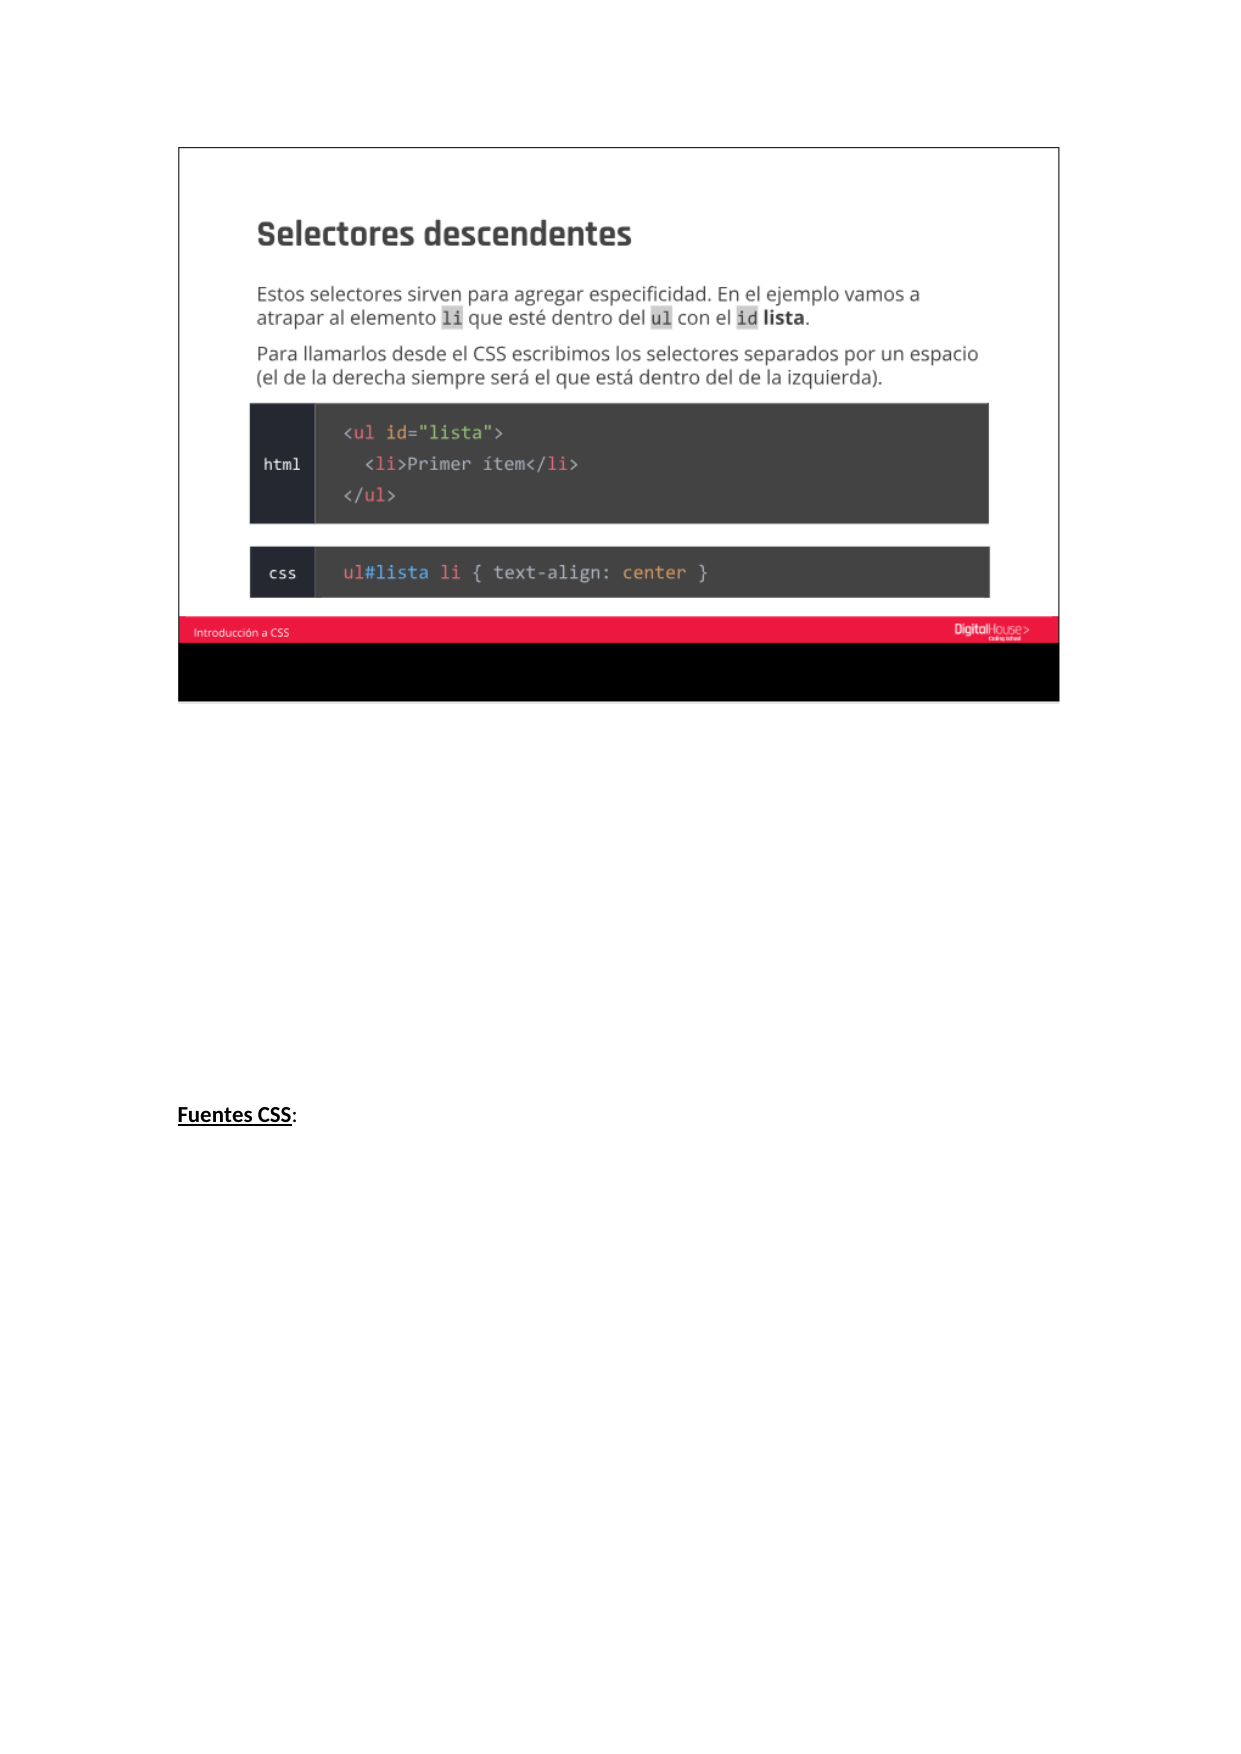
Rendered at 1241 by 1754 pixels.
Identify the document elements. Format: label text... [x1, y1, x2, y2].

picture [177, 147, 1062, 704]
text Fuentes CSS: [177, 1100, 1063, 1128]
